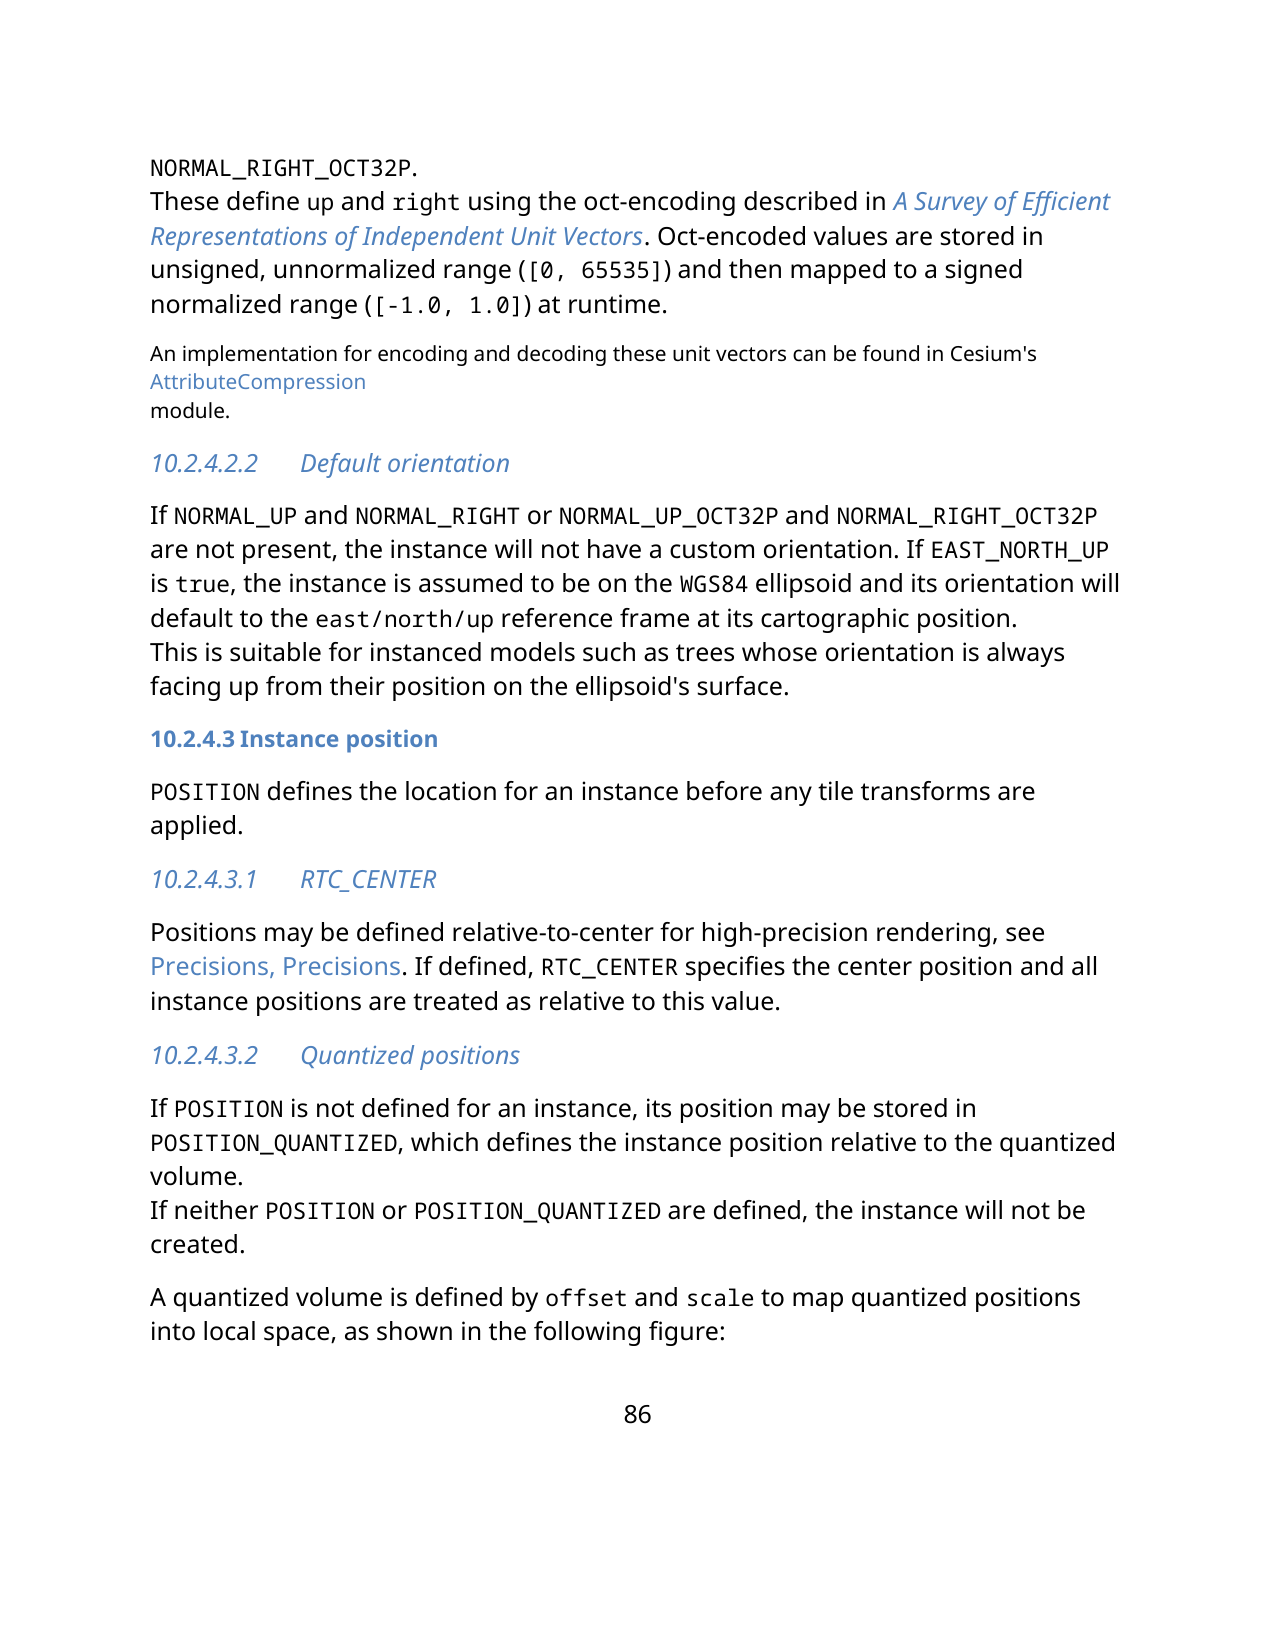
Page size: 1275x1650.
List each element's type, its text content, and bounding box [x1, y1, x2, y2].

text A quantized volume is defined by offset and scale to map quantized positions into local space, as shown in the following figure: [150, 1280, 1125, 1348]
text An implementation for encoding and decoding these unit vectors can be found in Cesium's AttributeCompression module. [150, 339, 1125, 424]
subtitle Quantized positions [150, 1038, 1125, 1072]
text POSITION defines the location for an instance before any tile transforms are applied. [150, 773, 1125, 841]
subtitle RTC_CENTER [150, 862, 1125, 896]
subtitle Default orientation [150, 445, 1125, 479]
subtitle Instance position [150, 723, 1125, 754]
text Positions may be defined relative-to-center for high-precision rendering, see Precisions, Precisions. If defined, RTC_CENTER specifies the center position and all instance positions are treated as relative to this value. [150, 915, 1125, 1017]
text If POSITION is not defined for an instance, its position may be stored in POSITION_QUANTIZED, which defines the instance position relative to the quantized volume. If neither POSITION or POSITION_QUANTIZED are defined, the instance will not be created. [150, 1091, 1125, 1261]
text If NORMAL_UP and NORMAL_RIGHT or NORMAL_UP_OCT32P and NORMAL_RIGHT_OCT32P are not present, the instance will not have a custom orientation. If EAST_NORTH_UP is true, the instance is assumed to be on the WGS84 ellipsoid and its orientation will default to the east/north/up reference frame at its cartographic position. This is suitable for instanced models such as trees whose orientation is always facing up from their position on the ellipsoid's surface. [150, 498, 1125, 702]
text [150, 150, 1125, 320]
